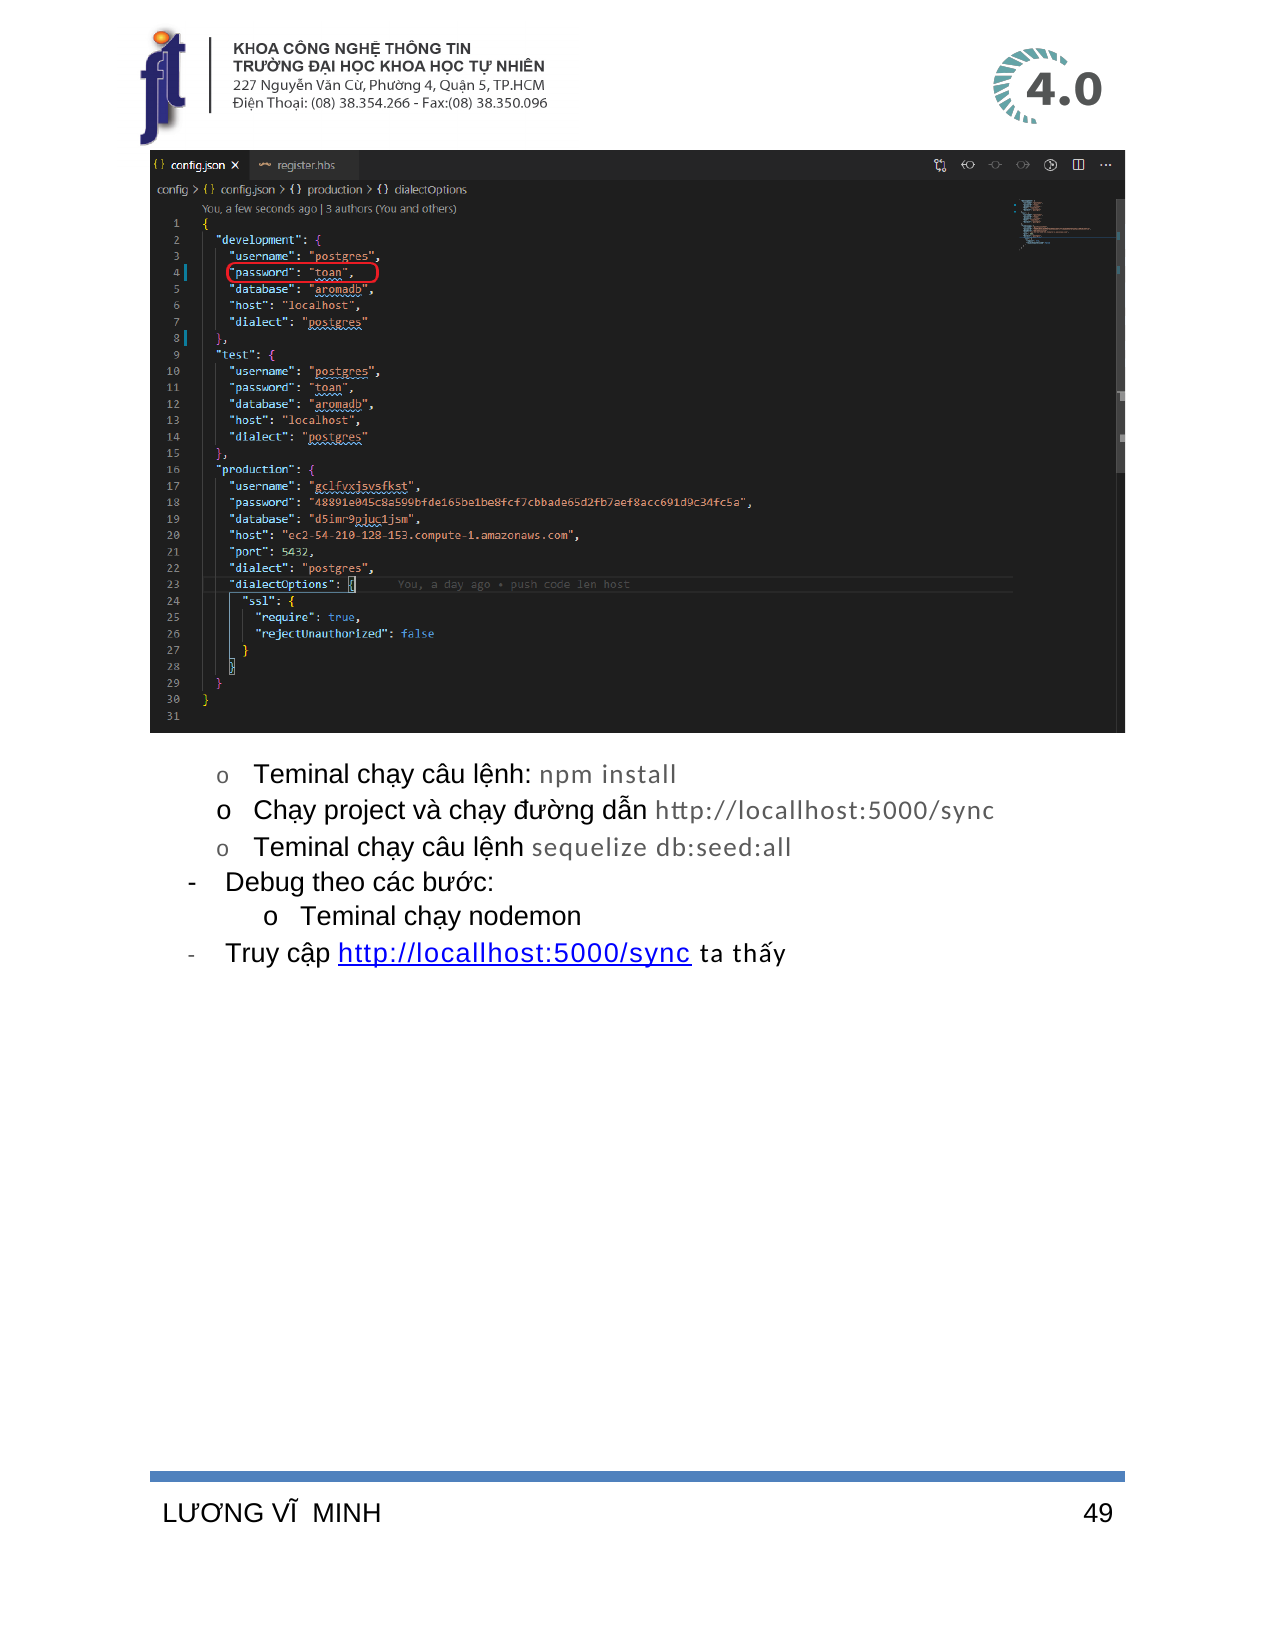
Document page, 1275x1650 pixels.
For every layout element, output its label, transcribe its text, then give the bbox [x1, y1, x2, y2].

list Chạy project và chạy đường dẫn http://locallhost:5000/sync [216, 793, 1125, 828]
list Debug theo các bước: [187, 866, 1125, 897]
picture [985, 41, 1108, 127]
list Truy cập http://locallhost:5000/sync ta thấy [187, 936, 1125, 969]
list Teminal chạy câu lệnh: npm install [216, 758, 1125, 791]
picture [117, 21, 1125, 733]
list Teminal chạy nodemon [262, 900, 1125, 933]
list Teminal chạy câu lệnh sequelize db:seed:all [216, 831, 1125, 864]
